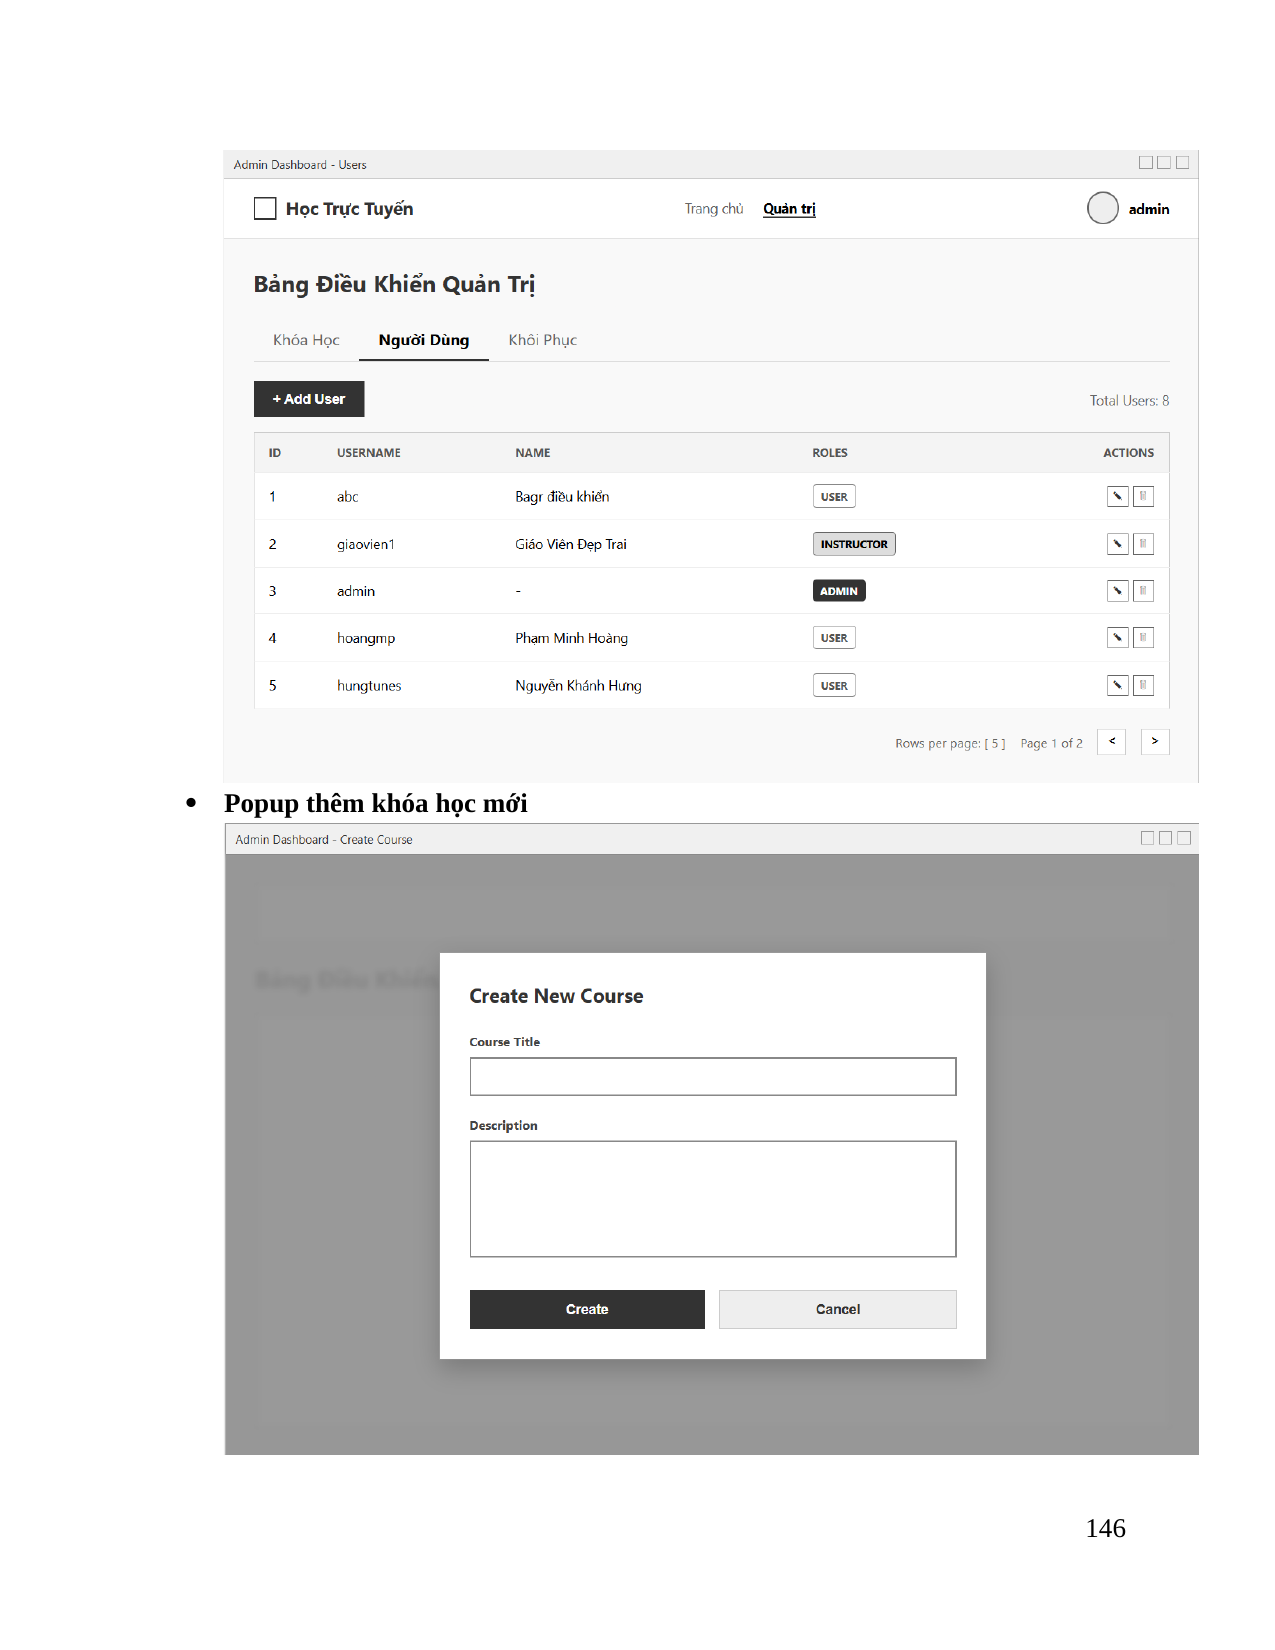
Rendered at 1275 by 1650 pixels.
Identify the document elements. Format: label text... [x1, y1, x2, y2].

picture [223, 150, 1199, 783]
picture [223, 823, 1199, 1455]
